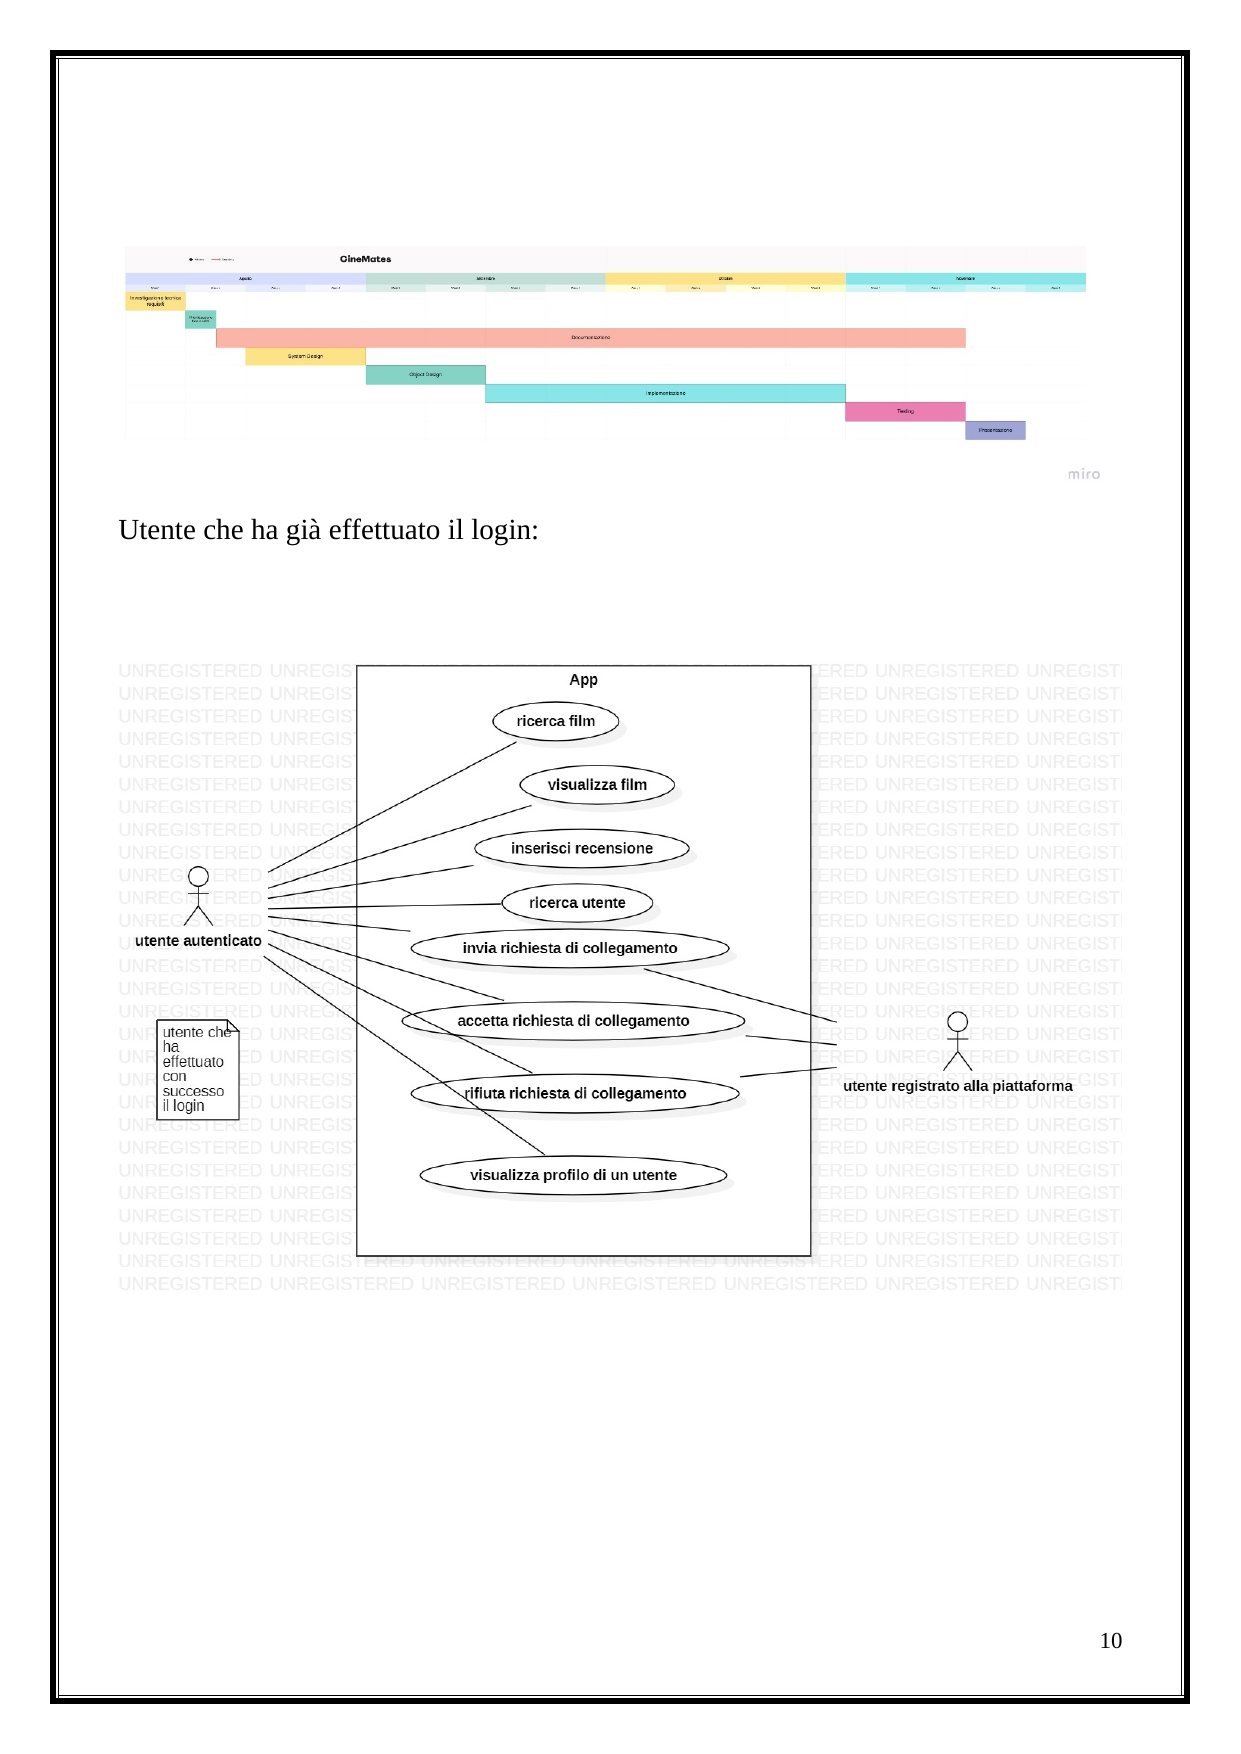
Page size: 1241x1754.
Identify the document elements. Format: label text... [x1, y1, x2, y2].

picture [118, 191, 1123, 502]
picture [118, 654, 1122, 1301]
text Utente che ha già effettuato il login: [118, 512, 1122, 546]
